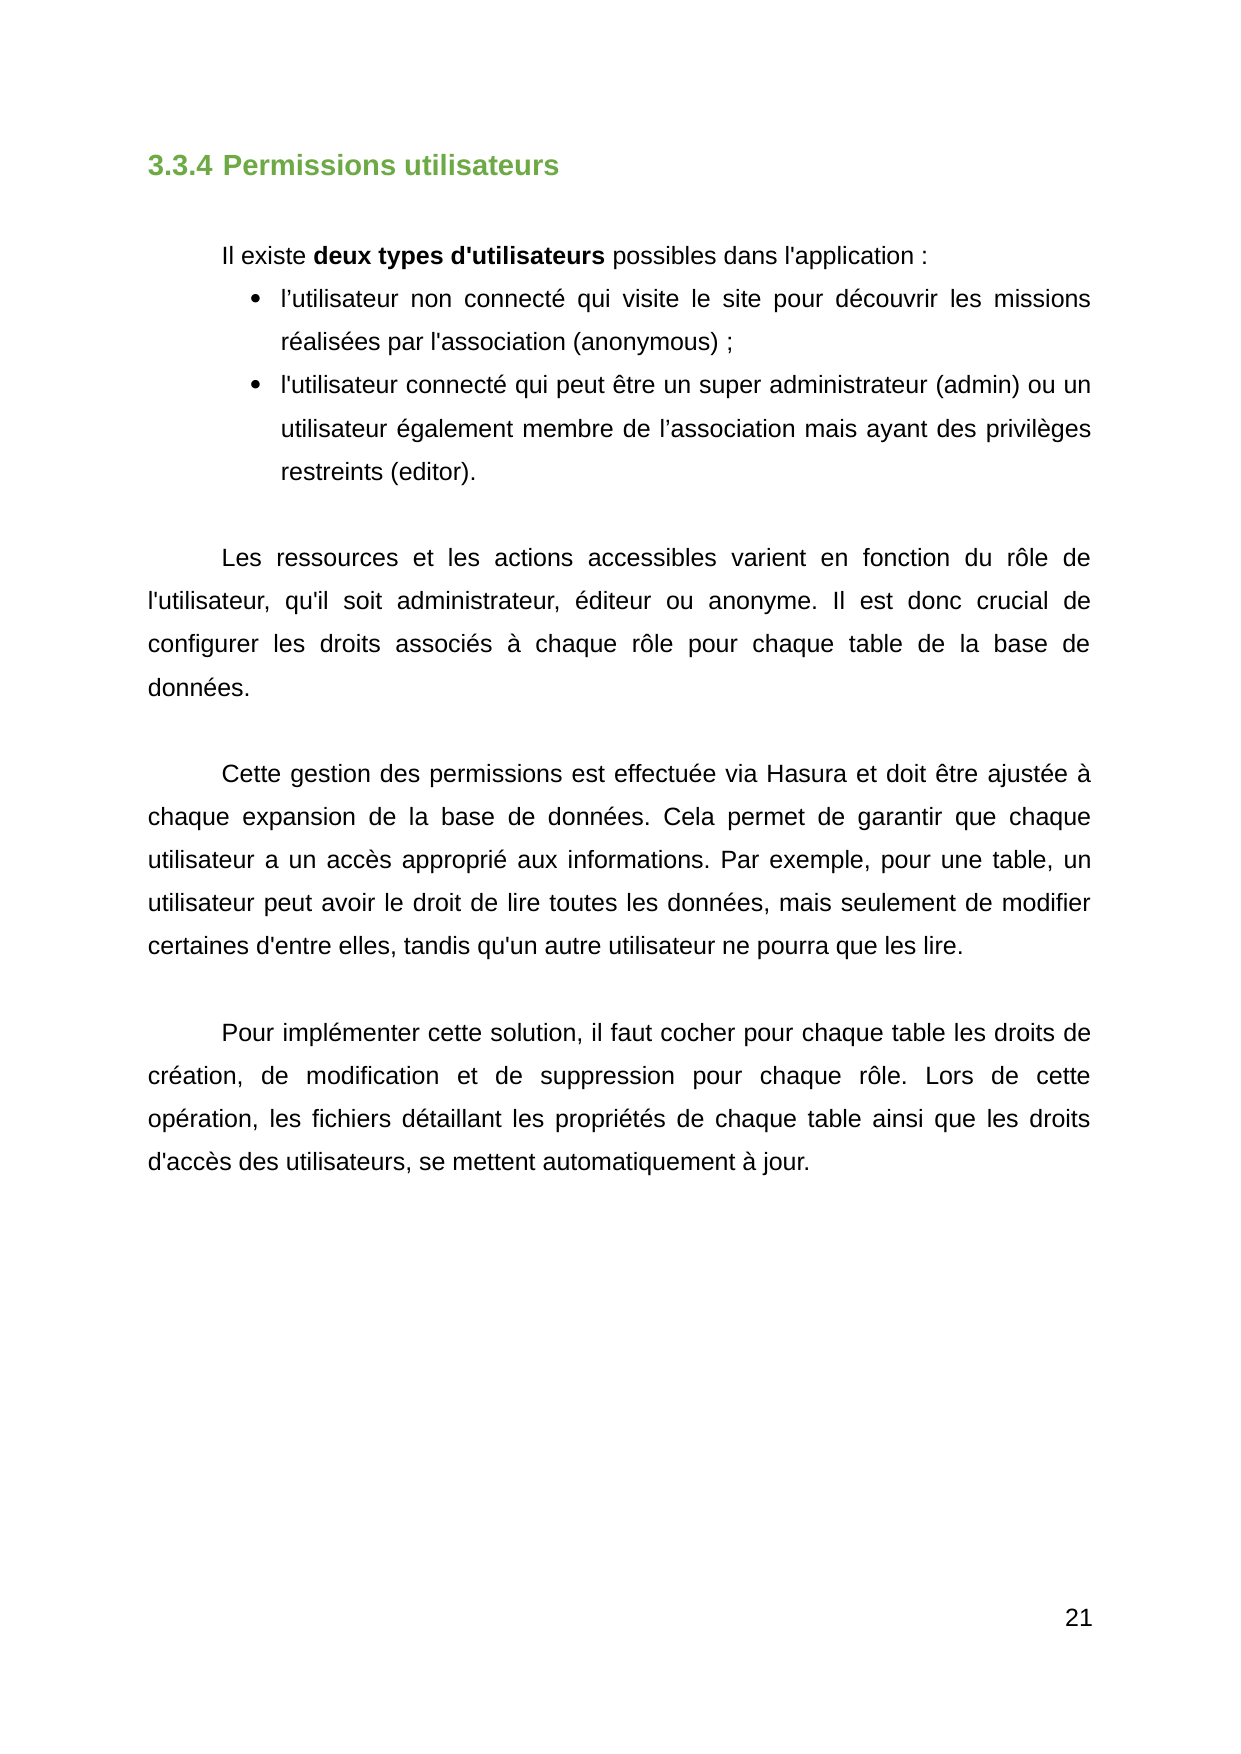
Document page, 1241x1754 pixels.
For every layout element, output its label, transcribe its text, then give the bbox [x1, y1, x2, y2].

list l’utilisateur non connecté qui visite le site pour découvrir les missions réalisées par l'association (anonymous) ; [251, 284, 1093, 356]
text Les ressources et les actions accessibles varient en fonction du rôle de l'utilisateur, qu'il soit administrateur, éditeur ou anonyme. Il est donc crucial de configurer les droits associés à chaque rôle pour chaque table de la base de données. [148, 543, 1093, 701]
text Pour implémenter cette solution, il faut cocher pour chaque table les droits de création, de modification et de suppression pour chaque rôle. Lors de cette opération, les fichiers détaillant les propriétés de chaque table ainsi que les droits d'accès des utilisateurs, se mettent automatiquement à jour. [148, 1017, 1093, 1176]
list l'utilisateur connecté qui peut être un super administrateur (admin) ou un utilisateur également membre de l’association mais ayant des privilèges restreints (editor). [251, 371, 1093, 486]
text Cette gestion des permissions est effectuée via Hasura et doit être ajustée à chaque expansion de la base de données. Cela permet de garantir que chaque utilisateur a un accès approprié aux informations. Par exemple, pour une table, un utilisateur peut avoir le droit de lire toutes les données, mais seulement de modifier certaines d'entre elles, tandis qu'un autre utilisateur ne pourra que les lire. [148, 759, 1093, 960]
text Il existe deux types d'utilisateurs possibles dans l'application : [148, 241, 1093, 270]
subtitle Permissions utilisateurs [148, 148, 1093, 181]
